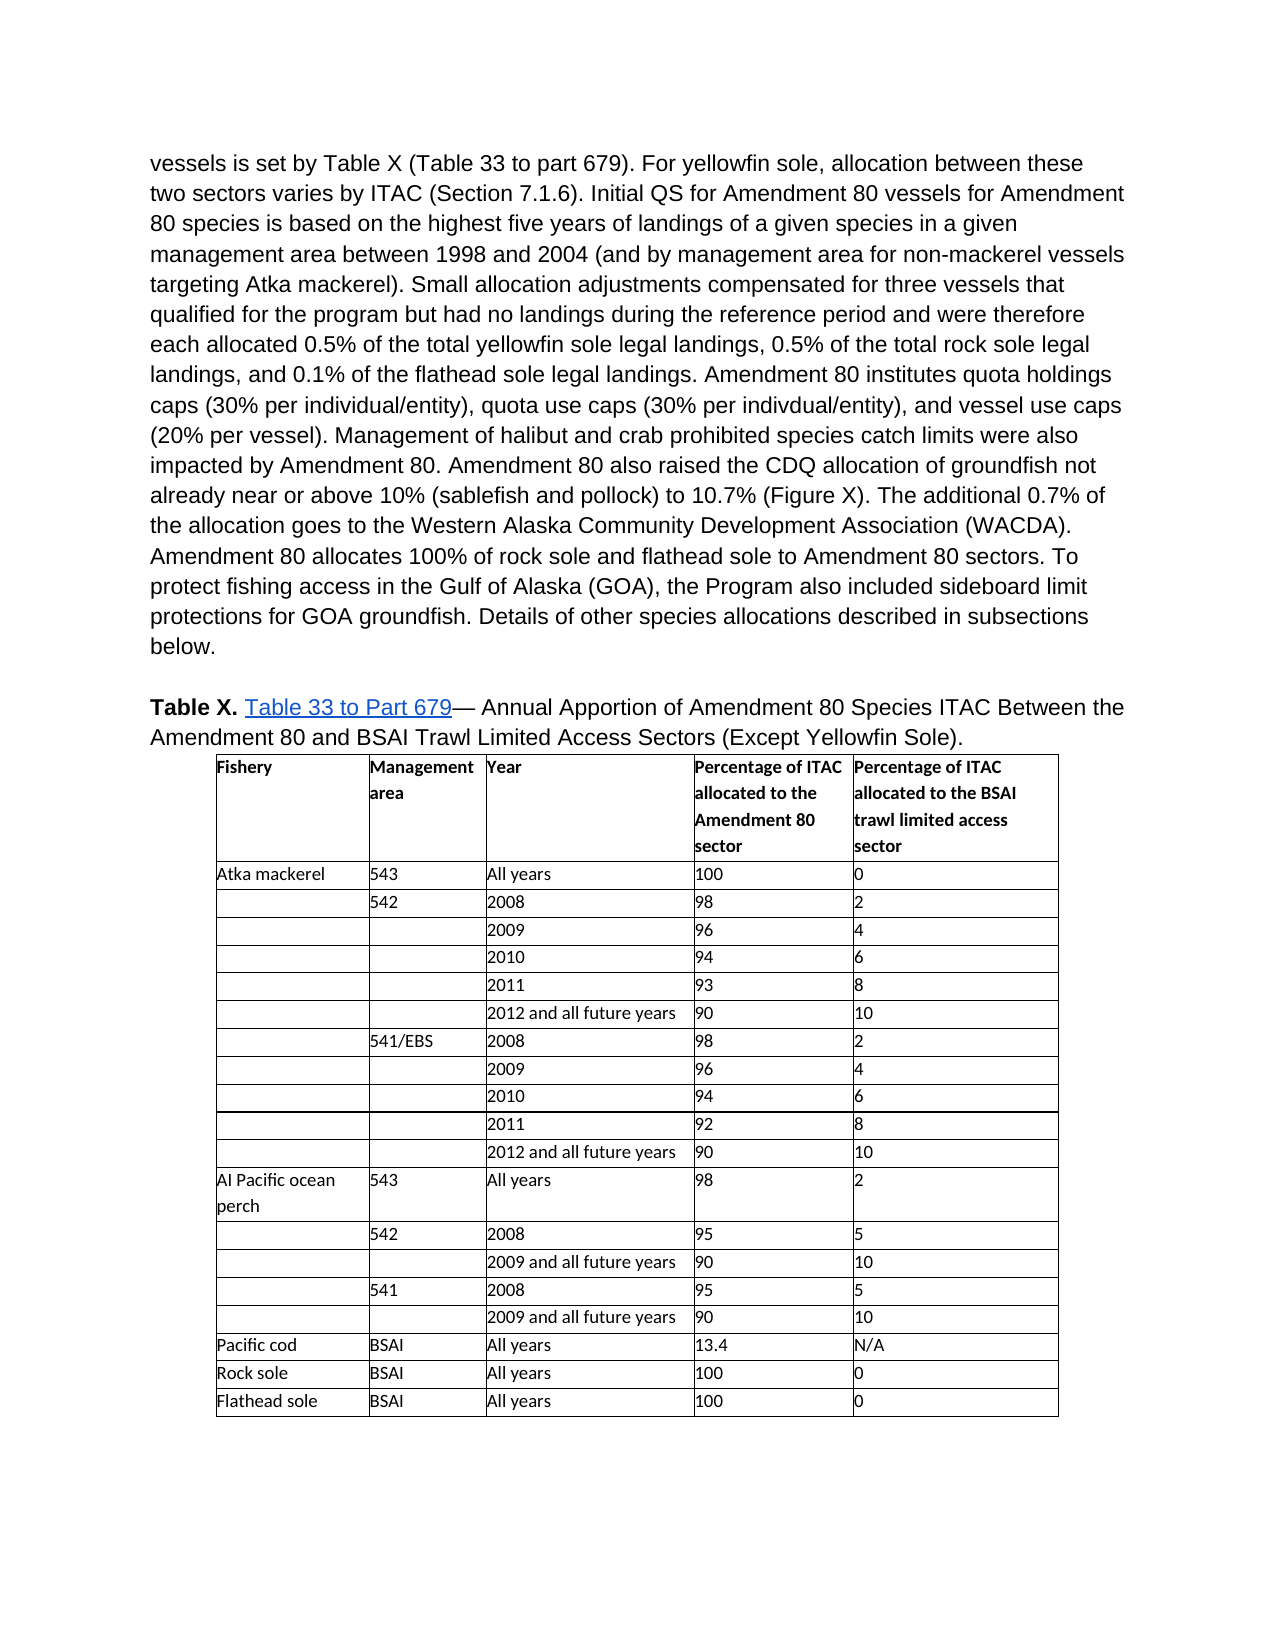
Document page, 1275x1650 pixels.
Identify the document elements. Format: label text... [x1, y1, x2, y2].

table_cell Rock sole [217, 1361, 369, 1388]
table_cell 6 [854, 946, 1058, 972]
table_cell 2010 [487, 946, 694, 972]
table_header Percentage of ITAC allocated to the BSAI trawl limited access sector [854, 755, 1058, 861]
table_header Percentage of ITAC allocated to the Amendment 80 sector [695, 755, 853, 861]
table_cell 541/EBS [370, 1029, 486, 1056]
table_cell 0 [854, 1389, 1058, 1416]
text Table X. Table 33 to Part 679— Annual Apportion of Amendment 80 Species ITAC Between the Amendment 80 and BSAI Trawl Limited Access Sectors (Except Yellowfin Sole). [150, 694, 1125, 750]
table_cell [217, 1001, 369, 1028]
table_cell Atka mackerel [217, 862, 369, 889]
table_cell Flathead sole [217, 1389, 369, 1416]
table_cell [370, 918, 486, 944]
table_cell 100 [695, 1389, 853, 1416]
table_cell 100 [695, 862, 853, 889]
table_cell 541 [370, 1278, 486, 1304]
table_cell [217, 890, 369, 917]
table_cell 94 [695, 1085, 853, 1111]
table_cell [217, 1029, 369, 1056]
table_cell [370, 973, 486, 1000]
table_cell 4 [854, 1057, 1058, 1083]
table_cell [370, 1140, 486, 1167]
table_cell [217, 946, 369, 972]
table_cell 95 [695, 1222, 853, 1249]
table_cell 2012 and all future years [487, 1140, 694, 1167]
table_cell 10 [854, 1001, 1058, 1028]
table_cell All years [487, 1168, 694, 1221]
table_cell [217, 1250, 369, 1277]
table_cell 94 [695, 946, 853, 972]
table_cell [217, 1085, 369, 1111]
table_cell 0 [854, 1361, 1058, 1388]
table_cell 90 [695, 1001, 853, 1028]
table_cell 2 [854, 890, 1058, 917]
table_cell 100 [695, 1361, 853, 1388]
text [150, 150, 1125, 660]
table_cell 6 [854, 1085, 1058, 1111]
table_cell All years [487, 1361, 694, 1388]
table_cell [370, 1057, 486, 1083]
table_cell 542 [370, 1222, 486, 1249]
table_cell All years [487, 862, 694, 889]
table_cell All years [487, 1334, 694, 1360]
table_cell [217, 1140, 369, 1167]
table_cell BSAI [370, 1389, 486, 1416]
table_cell [217, 1278, 369, 1304]
table_cell 2009 and all future years [487, 1250, 694, 1277]
table_cell 2011 [487, 1113, 694, 1139]
table_cell 2009 [487, 1057, 694, 1083]
table_cell Pacific cod [217, 1334, 369, 1360]
table_cell 90 [695, 1140, 853, 1167]
table_cell 2010 [487, 1085, 694, 1111]
table_cell 13.4 [695, 1334, 853, 1360]
table_cell [217, 1306, 369, 1332]
table_cell 10 [854, 1306, 1058, 1332]
table_cell 8 [854, 973, 1058, 1000]
table_cell 2 [854, 1168, 1058, 1221]
table_cell 543 [370, 1168, 486, 1221]
table_cell [370, 1306, 486, 1332]
table_cell N/A [854, 1334, 1058, 1360]
table_cell 2009 and all future years [487, 1306, 694, 1332]
table_cell 92 [695, 1113, 853, 1139]
table_cell All years [487, 1389, 694, 1416]
table_cell [370, 1113, 486, 1139]
table_cell [217, 973, 369, 1000]
table_cell 0 [854, 862, 1058, 889]
table_cell 90 [695, 1250, 853, 1277]
table_cell [370, 1085, 486, 1111]
table_cell 2 [854, 1029, 1058, 1056]
table_header Fishery [217, 755, 369, 861]
table_cell 543 [370, 862, 486, 889]
table_cell 2008 [487, 890, 694, 917]
table_cell [217, 1113, 369, 1139]
table_cell 2008 [487, 1029, 694, 1056]
table_cell 90 [695, 1306, 853, 1332]
table_cell [370, 1001, 486, 1028]
table_cell 2011 [487, 973, 694, 1000]
table_cell 98 [695, 1029, 853, 1056]
table_cell 10 [854, 1250, 1058, 1277]
table_cell 96 [695, 918, 853, 944]
table_cell 2008 [487, 1222, 694, 1249]
table_cell 2008 [487, 1278, 694, 1304]
table_cell BSAI [370, 1334, 486, 1360]
table_cell 5 [854, 1222, 1058, 1249]
table_cell [370, 946, 486, 972]
table_cell 95 [695, 1278, 853, 1304]
table_cell 10 [854, 1140, 1058, 1167]
table_cell BSAI [370, 1361, 486, 1388]
table_cell 8 [854, 1113, 1058, 1139]
table_cell 93 [695, 973, 853, 1000]
table_cell 98 [695, 890, 853, 917]
table_cell [217, 918, 369, 944]
table_cell AI Pacific ocean perch [217, 1168, 369, 1221]
table_cell [370, 1250, 486, 1277]
table_cell 98 [695, 1168, 853, 1221]
table_header Management area [370, 755, 486, 861]
table_cell 2009 [487, 918, 694, 944]
table_cell 542 [370, 890, 486, 917]
table_cell 5 [854, 1278, 1058, 1304]
table_cell 96 [695, 1057, 853, 1083]
table_cell 2012 and all future years [487, 1001, 694, 1028]
table_header Year [487, 755, 694, 861]
table_cell 4 [854, 918, 1058, 944]
table_cell [217, 1222, 369, 1249]
table_cell [217, 1057, 369, 1083]
